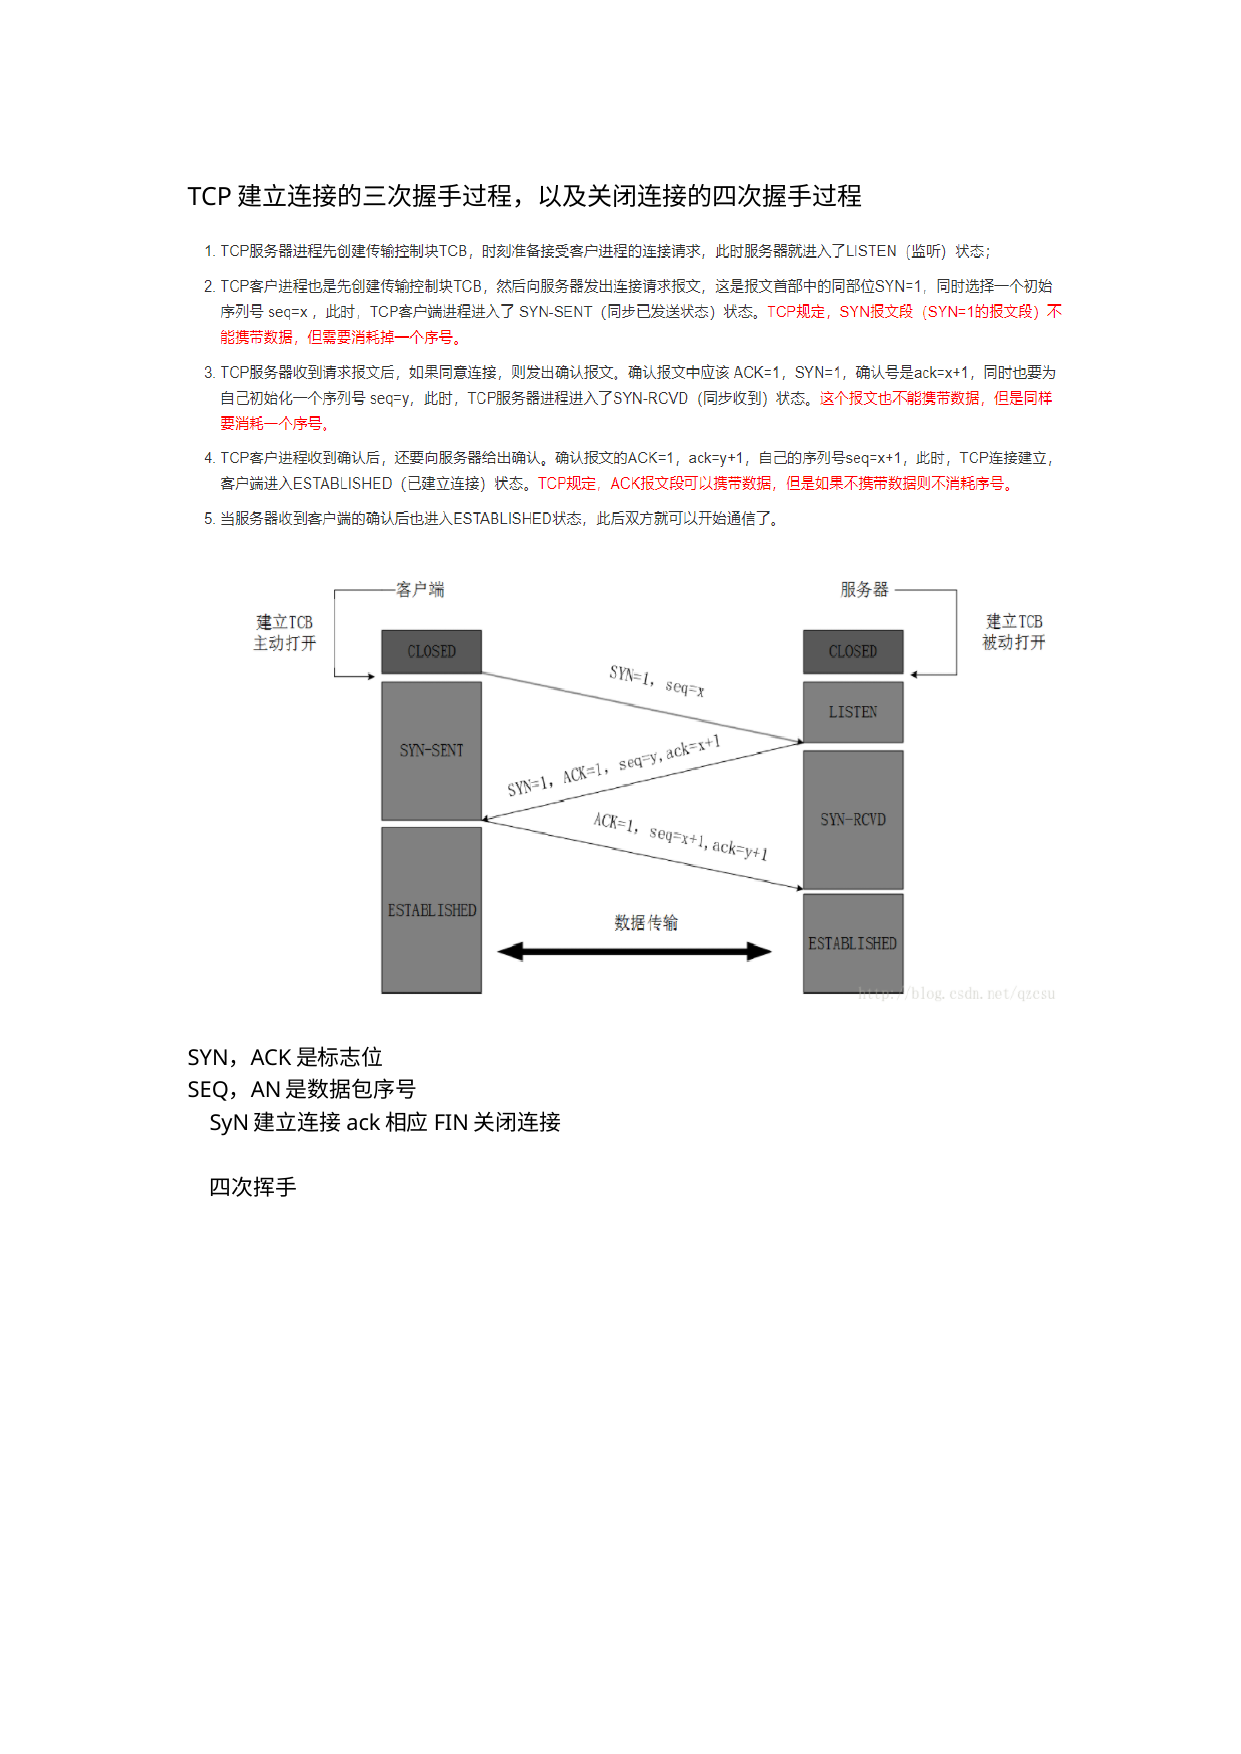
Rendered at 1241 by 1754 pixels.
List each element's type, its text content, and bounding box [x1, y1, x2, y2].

text SEQ，AN是数据包序号 [187, 1072, 1053, 1104]
text SyN建立连接 ack相应 FIN关闭连接 [187, 1104, 1053, 1137]
text SYN，ACK是标志位 [187, 1039, 1053, 1072]
picture [187, 227, 1079, 1009]
text TCP建立连接的三次握手过程，以及关闭连接的四次握手过程 [187, 162, 1053, 227]
text 四次挥手 [187, 1169, 1053, 1202]
